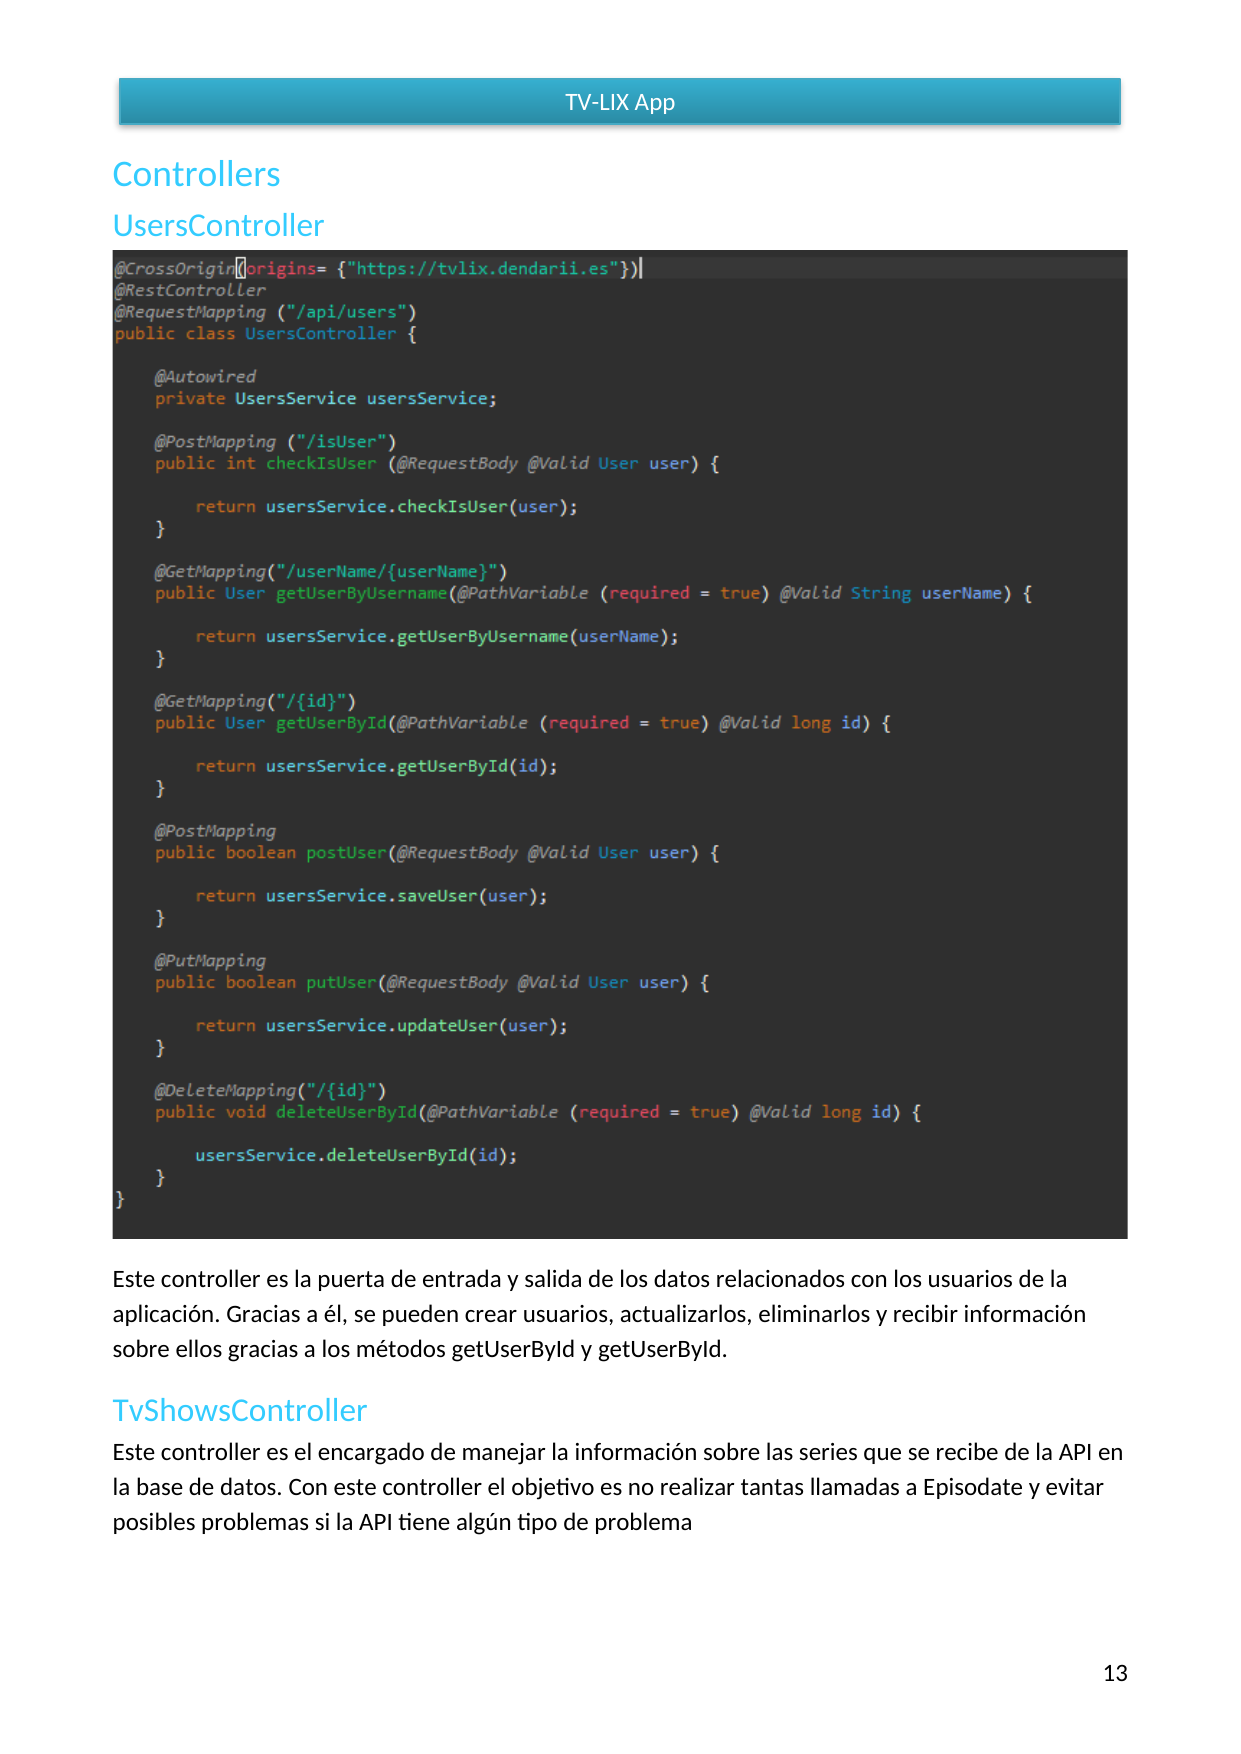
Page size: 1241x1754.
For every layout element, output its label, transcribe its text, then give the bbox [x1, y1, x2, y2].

picture [112, 250, 1128, 1239]
text Este controller es la puerta de entrada y salida de los datos relacionados con los usuarios de la aplicación. Gracias a él, se pueden crear usuarios, actualizarlos, eliminarlos y recibir información sobre ellos gracias a los métodos getUserById y getUserById. [112, 1263, 1128, 1364]
subtitle Controllers [112, 150, 1128, 196]
subtitle UsersController [112, 204, 1128, 244]
subtitle TvShowsController [112, 1389, 1128, 1430]
text Este controller es el encargado de manejar la información sobre las series que se recibe de la API en la base de datos. Con este controller el objetivo es no realizar tantas llamadas a Episodate y evitar posibles problemas si la API tiene algún tipo de problema [112, 1436, 1128, 1537]
